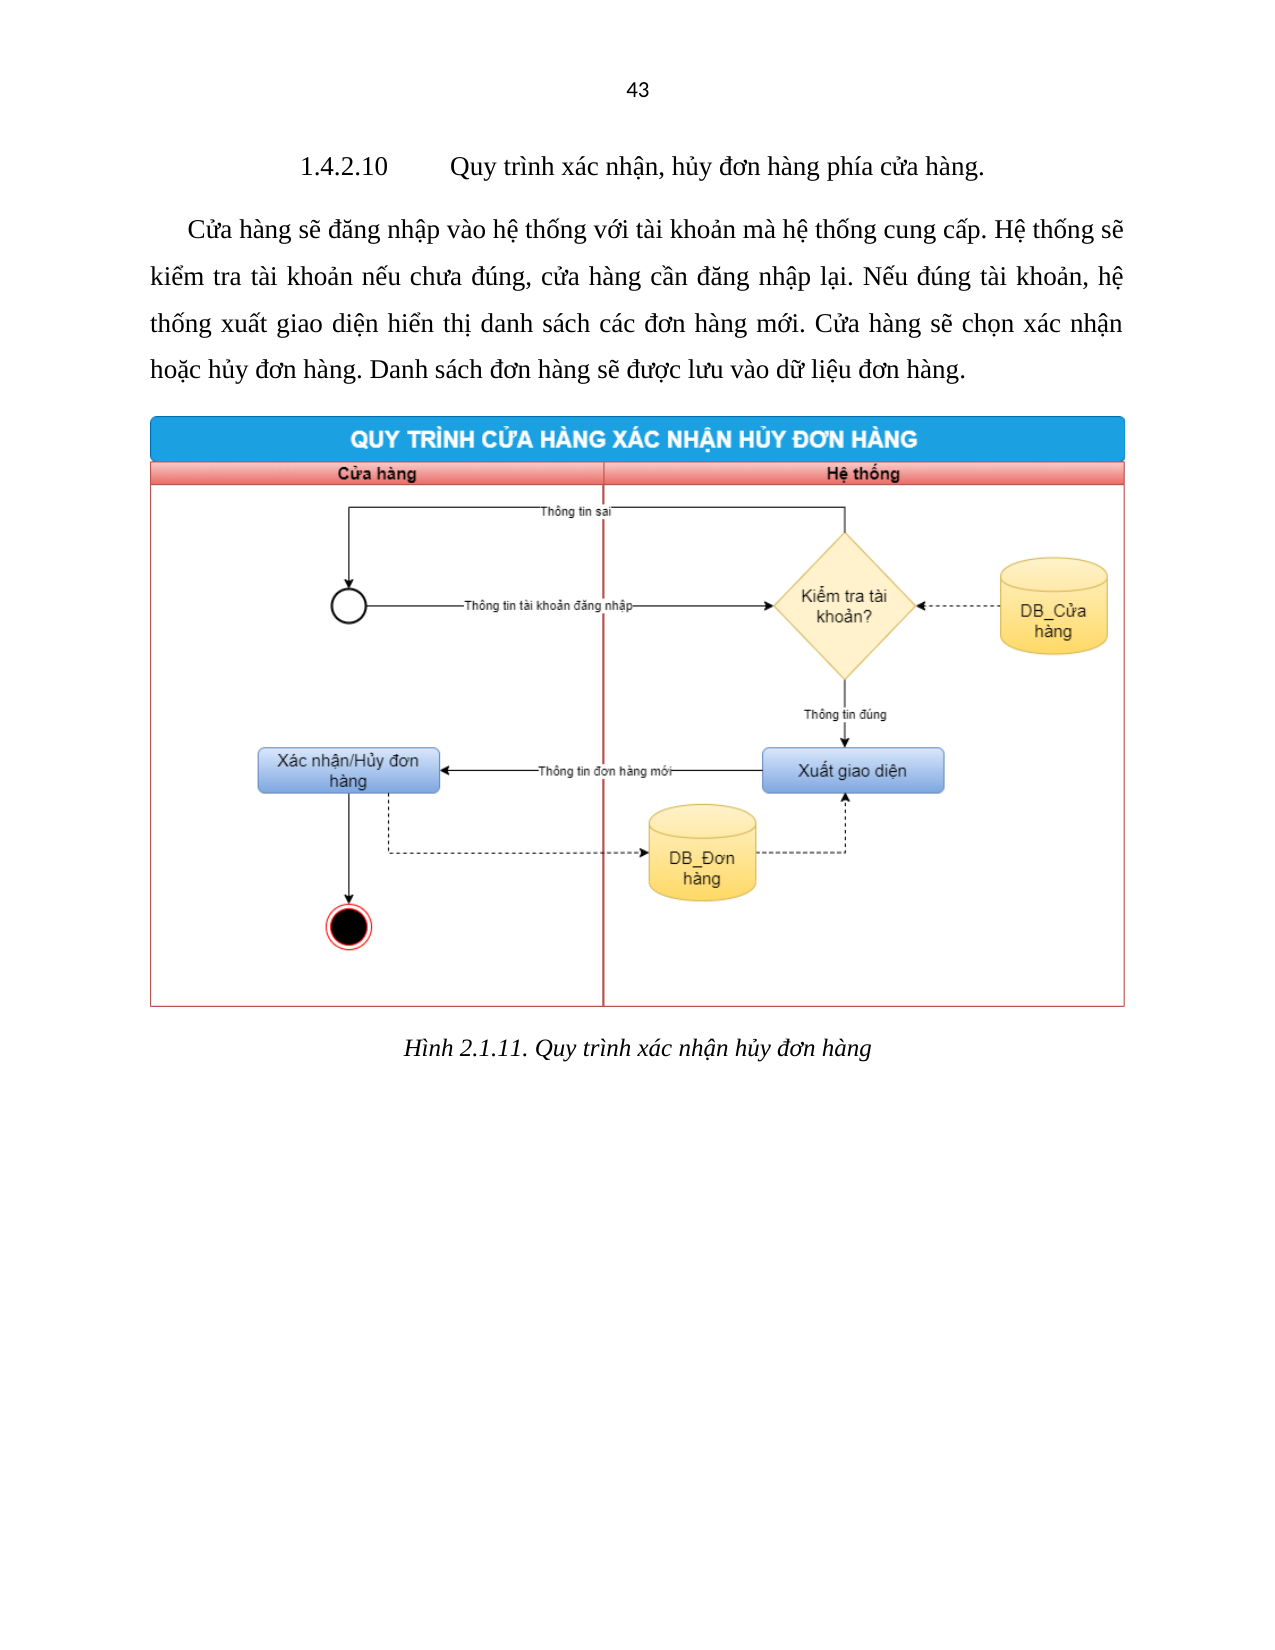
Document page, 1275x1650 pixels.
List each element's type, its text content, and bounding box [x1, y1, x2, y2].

picture [150, 416, 1125, 1007]
list Quy trình xác nhận, hủy đơn hàng phía cửa hàng. [300, 150, 1125, 181]
list Hình 2.1.11. Quy trình xác nhận hủy đơn hàng [150, 1033, 1125, 1062]
text Cửa hàng sẽ đăng nhập vào hệ thống với tài khoản mà hệ thống cung cấp. Hệ thống sẽ kiểm tra tài khoản nếu chưa đúng, cửa hàng cần đăng nhập lại. Nếu đúng tài khoản, hệ thống xuất giao diện hiển thị danh sách các đơn hàng mới. Cửa hàng sẽ chọn xác nhận hoặc hủy đơn hàng. Danh sách đơn hàng sẽ được lưu vào dữ liệu đơn hàng. [150, 213, 1125, 384]
